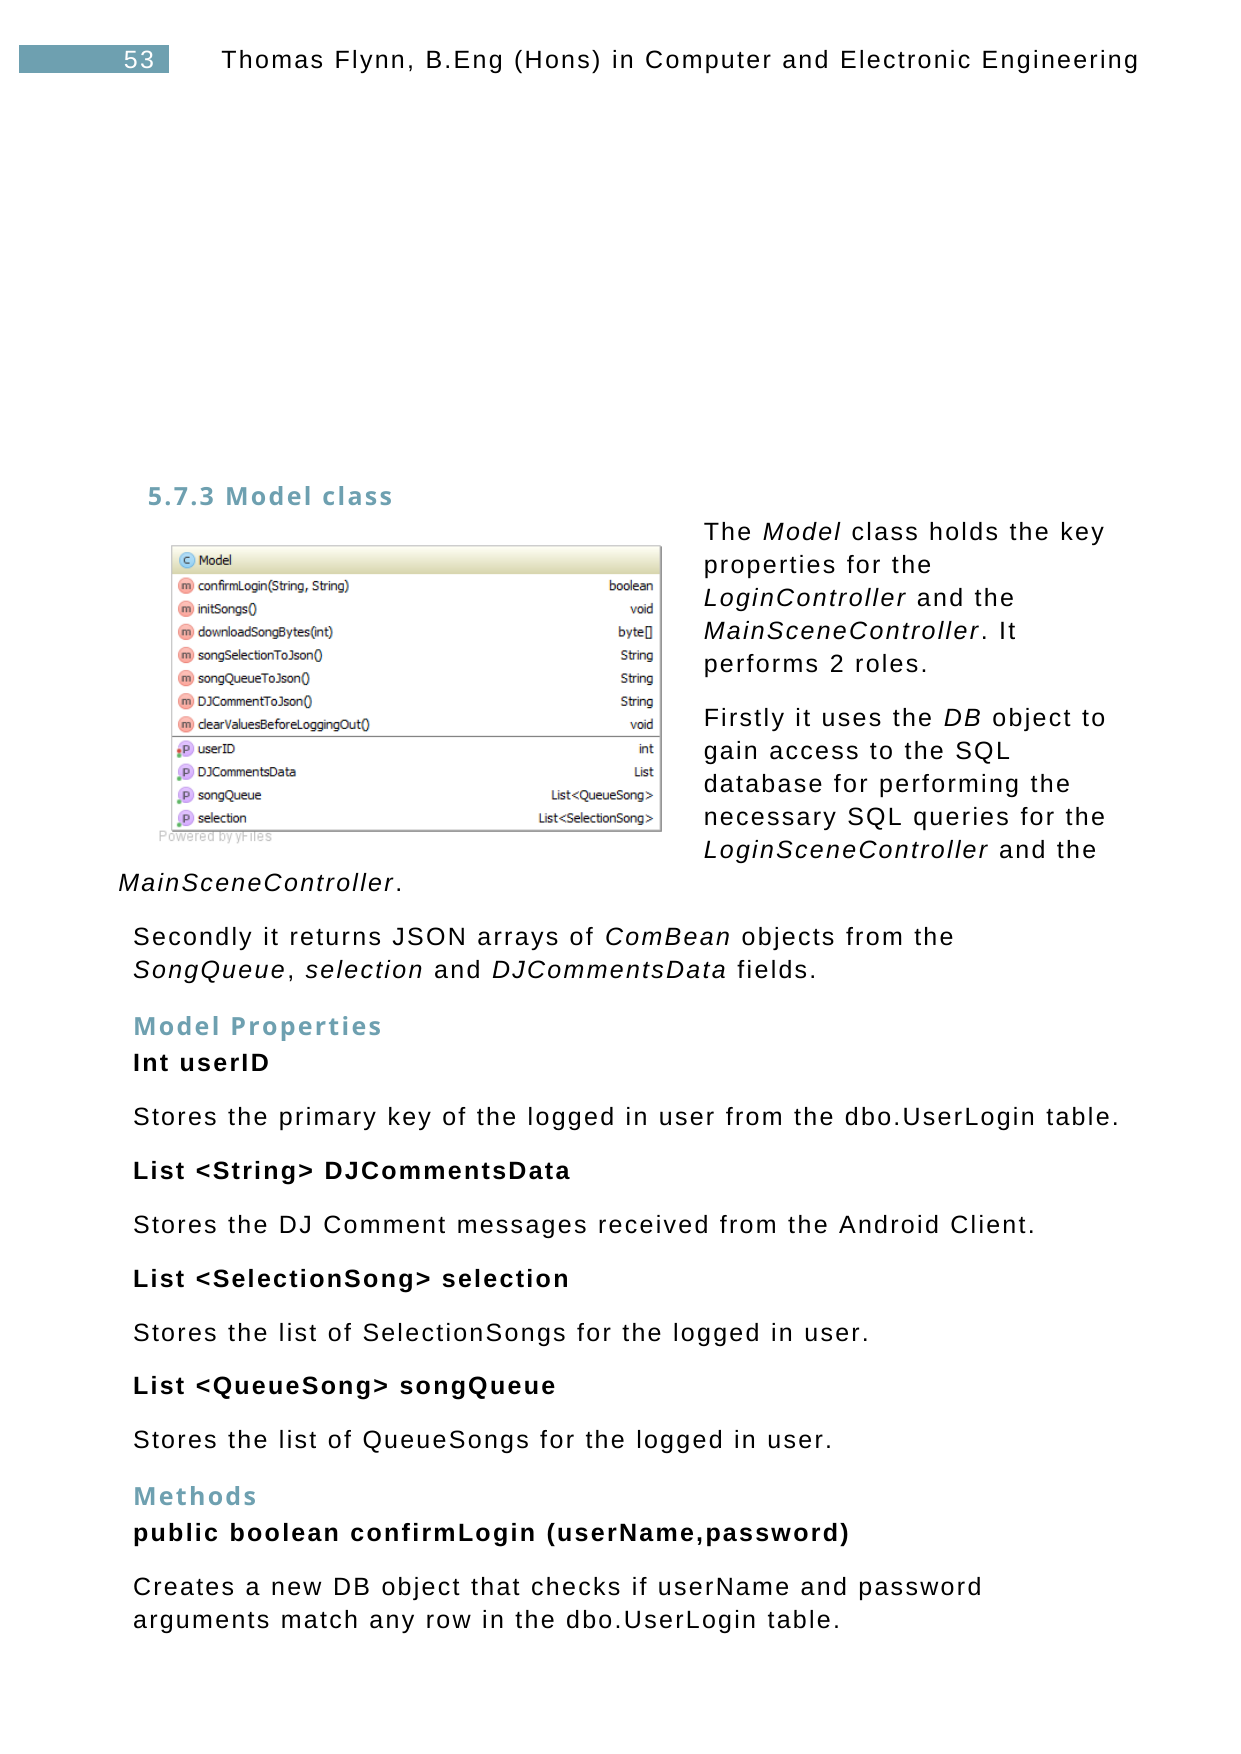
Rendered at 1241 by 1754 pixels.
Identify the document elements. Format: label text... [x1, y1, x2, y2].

text The Model class holds the key properties for the LoginController and the MainSceneController. It performs 2 roles. [118, 517, 1122, 678]
text Stores the primary key of the logged in user from the dbo.UserLogin table. [133, 1102, 1122, 1131]
text public boolean confirmLogin (userName,password) [133, 1518, 1122, 1547]
text Stores the list of SelectionSongs for the logged in user. [133, 1317, 1122, 1346]
subtitle 5.7.3 Model class [148, 478, 1122, 512]
text List <QueueSong> songQueue [133, 1371, 1122, 1400]
text Int userID [133, 1048, 1122, 1077]
subtitle Model Properties [133, 1009, 1122, 1043]
text List <SelectionSong> selection [133, 1264, 1122, 1292]
text Secondly it returns JSON arrays of ComBean objects from the SongQueue, selection and DJCommentsData fields. [133, 922, 1122, 984]
text Stores the list of QueueSongs for the logged in user. [133, 1425, 1122, 1454]
subtitle Methods [133, 1479, 1122, 1513]
text Firstly it uses the DB object to gain access to the SQL database for performing the necessary SQL queries for the LoginSceneController and the MainSceneController. [118, 703, 1122, 897]
picture [147, 521, 685, 855]
text Stores the DJ Comment messages received from the Android Client. [133, 1210, 1122, 1238]
text List <String> DJCommentsData [133, 1156, 1122, 1185]
text Creates a new DB object that checks if userName and password arguments match any row in the dbo.UserLogin table. [133, 1572, 1122, 1634]
